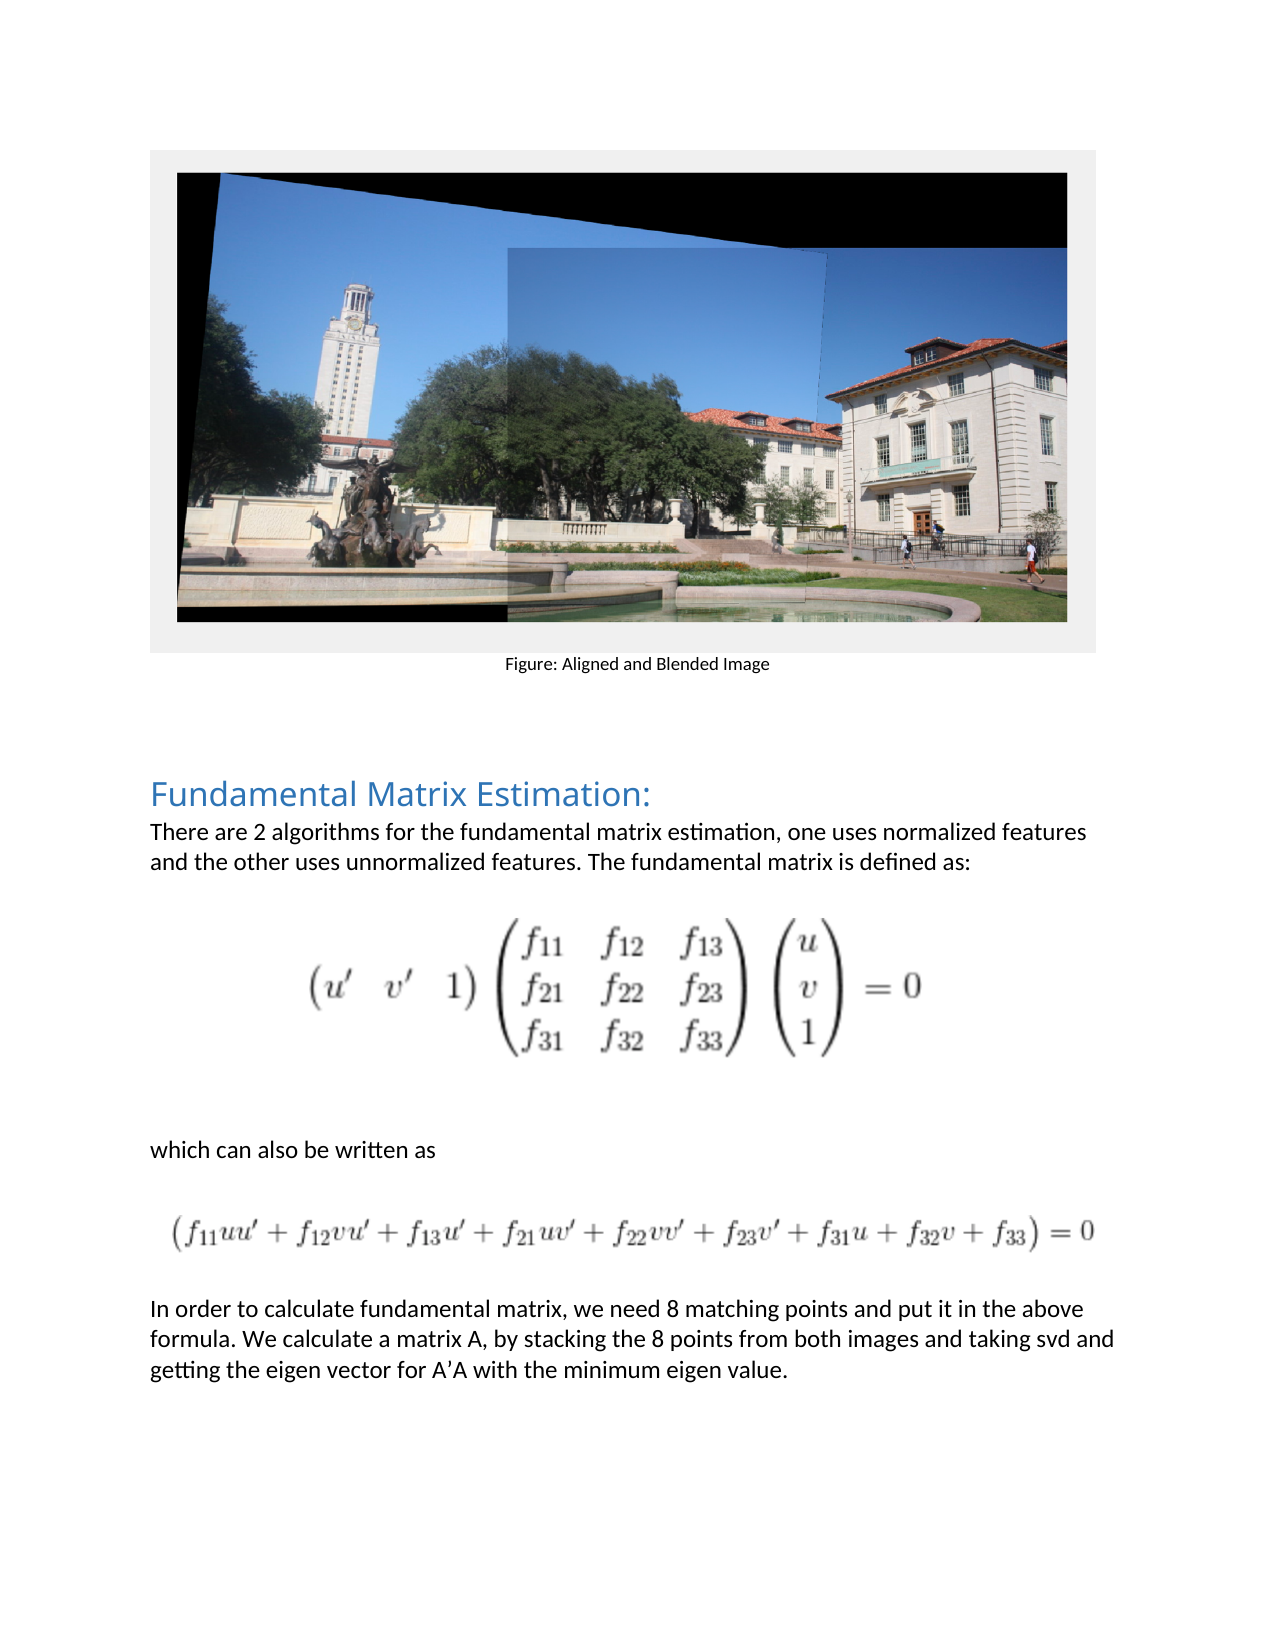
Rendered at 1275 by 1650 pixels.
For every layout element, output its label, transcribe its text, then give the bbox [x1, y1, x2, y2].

subtitle Fundamental Matrix Estimation: [150, 771, 1125, 816]
text which can also be written as [150, 1135, 1125, 1165]
text In order to calculate fundamental matrix, we need 8 matching points and put it in the above formula. We calculate a matrix A, by stacking the 8 points from both images and taking svd and getting the eigen vector for A’A with the minimum eigen value. [150, 1293, 1125, 1384]
picture [150, 1195, 1125, 1263]
text There are 2 algorithms for the fundamental matrix estimation, one uses normalized features and the other uses unnormalized features. The fundamental matrix is defined as: [150, 816, 1125, 877]
picture [279, 877, 996, 1105]
text Figure: Aligned and Blended Image [150, 652, 1125, 675]
picture [150, 150, 1096, 653]
